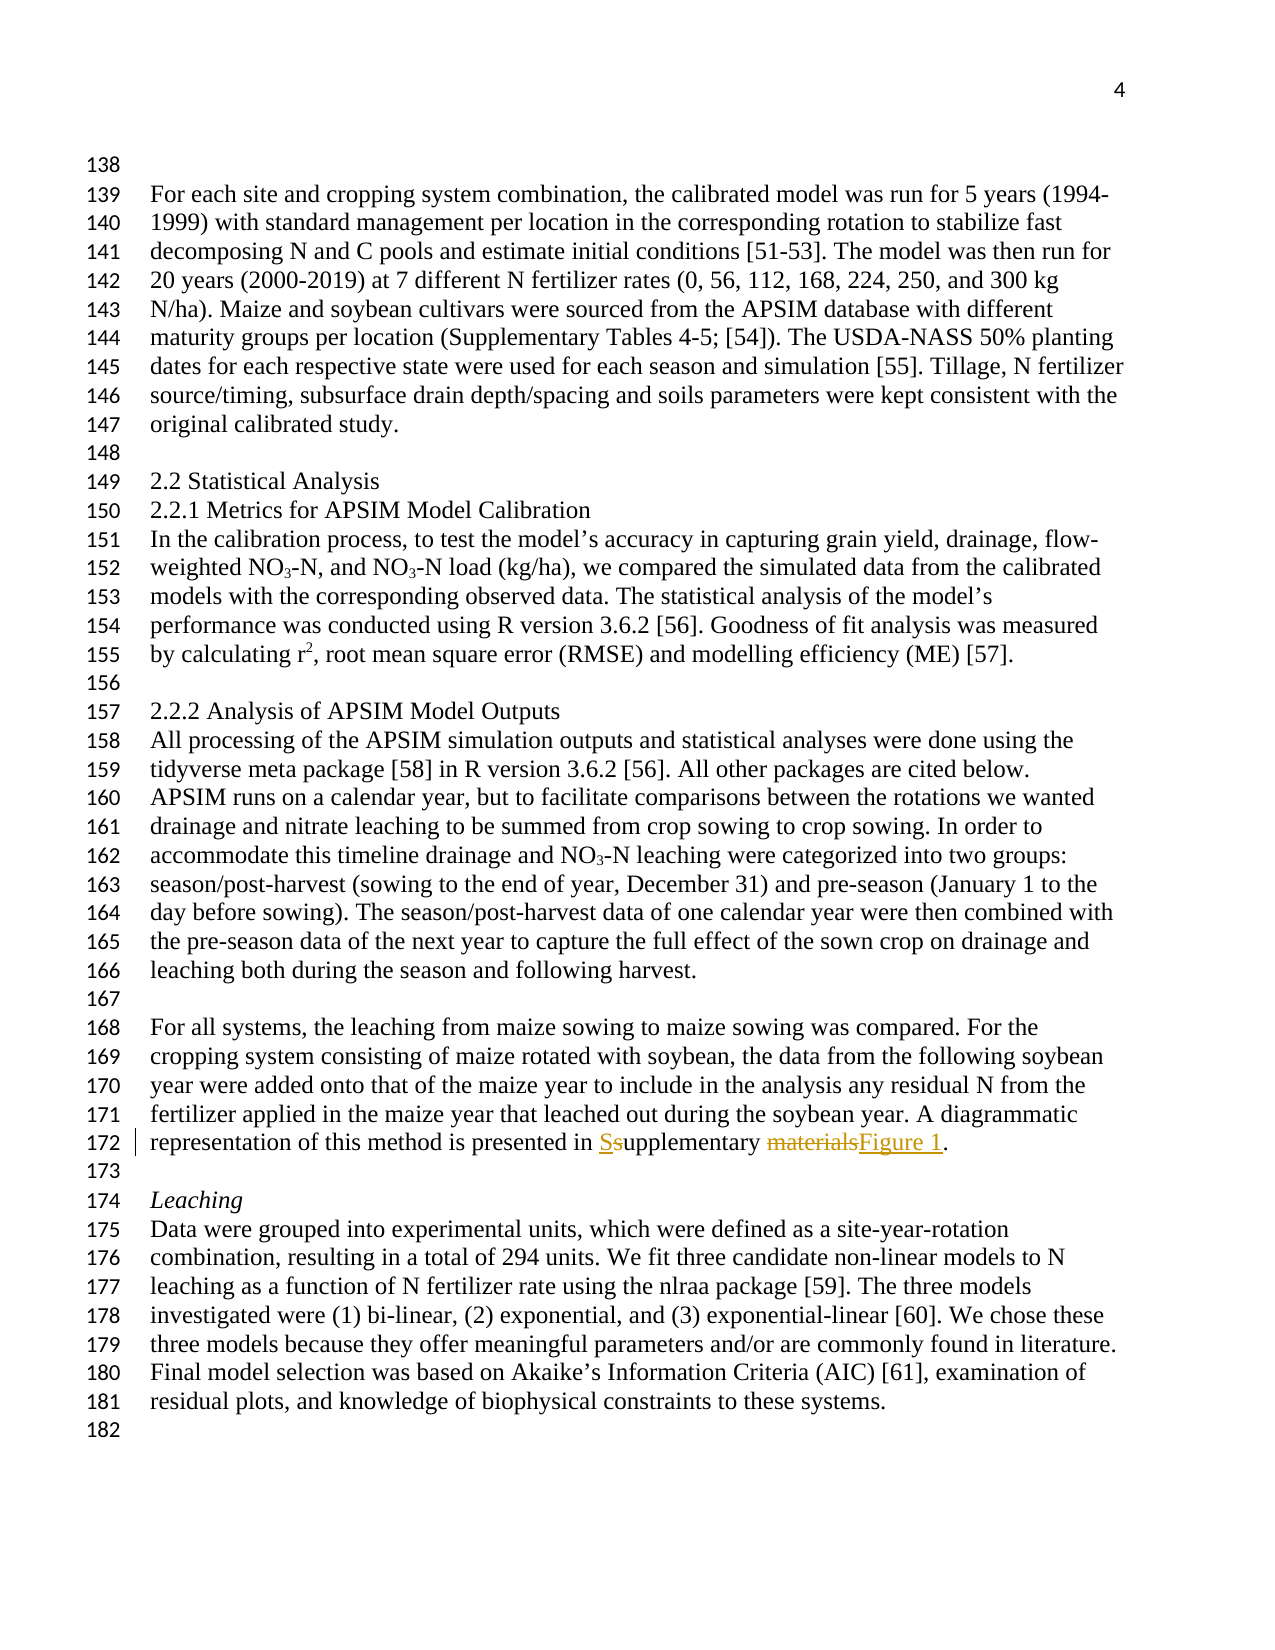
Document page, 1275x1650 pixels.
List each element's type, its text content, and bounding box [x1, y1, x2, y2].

text 2.2.1 Metrics for APSIM Model Calibration [150, 495, 1125, 524]
text 2.2.2 Analysis of APSIM Model Outputs [150, 696, 1125, 725]
text In the calibration process, to test the model’s accuracy in capturing grain yield, drainage, flow-weighted NO3-N, and NO3-N load (kg/ha), we compared the simulated data from the calibrated models with the corresponding observed data. The statistical analysis of the model’s performance was conducted using R version 3.6.2 [56]. Goodness of fit analysis was measured by calculating r2, root mean square error (RMSE) and modelling efficiency (ME) [57]. [150, 524, 1125, 667]
text For each site and cropping system combination, the calibrated model was run for 5 years (1994-1999) with standard management per location in the corresponding rotation to stabilize fast decomposing N and C pools and estimate initial conditions [51-53]. The model was then run for 20 years (2000-2019) at 7 different N fertilizer rates (0, 56, 112, 168, 224, 250, and 300 kg N/ha). Maize and soybean cultivars were sourced from the APSIM database with different maturity groups per location (Supplementary Tables 4-5; [54]). The USDA-NASS 50% planting dates for each respective state were used for each season and simulation [55]. Tillage, N fertilizer source/timing, subsurface drain depth/spacing and soils parameters were kept consistent with the original calibrated study. [150, 179, 1125, 437]
text Data were grouped into experimental units, which were defined as a site-year-rotation combination, resulting in a total of 294 units. We fit three candidate non-linear models to N leaching as a function of N fertilizer rate using the nlraa package [59]. The three models investigated were (1) bi-linear, (2) exponential, and (3) exponential-linear [60]. We chose these three models because they offer meaningful parameters and/or are commonly found in literature. Final model selection was based on Akaike’s Information Criteria (AIC) [61], examination of residual plots, and knowledge of biophysical constraints to these systems. [150, 1214, 1125, 1415]
text APSIM runs on a calendar year, but to facilitate comparisons between the rotations we wanted drainage and nitrate leaching to be summed from crop sowing to crop sowing. In order to accommodate this timeline drainage and NO3-N leaching were categorized into two groups: season/post-harvest (sowing to the end of year, December 31) and pre-season (January 1 to the day before sowing). The season/post-harvest data of one calendar year were then combined with the pre-season data of the next year to capture the full effect of the sown crop on drainage and leaching both during the season and following harvest. [150, 782, 1125, 984]
text All processing of the APSIM simulation outputs and statistical analyses were done using the tidyverse meta package [58] in R version 3.6.2 [56]. All other packages are cited below. [150, 725, 1125, 782]
text 2.2 Statistical Analysis [150, 466, 1125, 495]
text For all systems, the leaching from maize sowing to maize sowing was compared. For the cropping system consisting of maize rotated with soybean, the data from the following soybean year were added onto that of the maize year to include in the analysis any residual N from the fertilizer applied in the maize year that leached out during the soybean year. A diagrammatic representation of this method is presented in upplementary . [150, 1012, 1125, 1156]
text Leaching [150, 1185, 1125, 1214]
